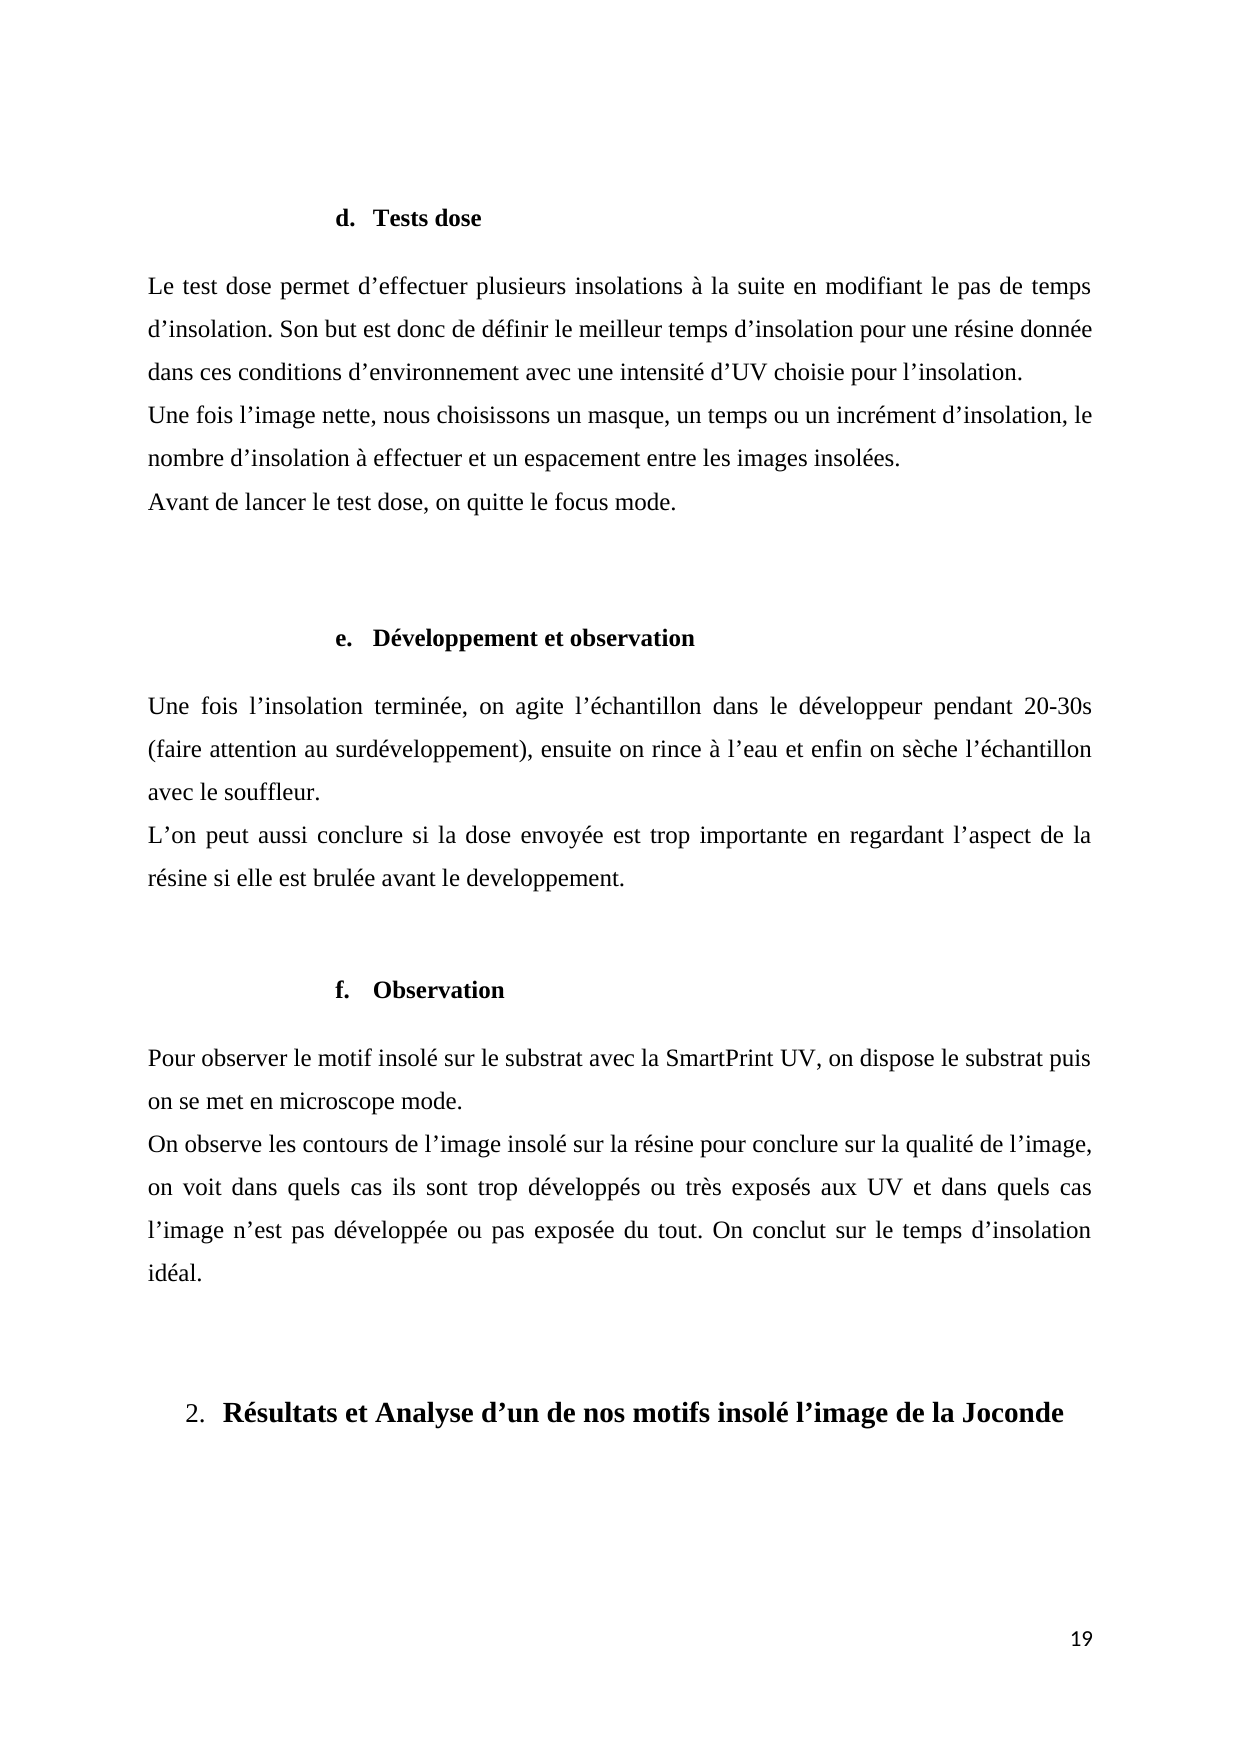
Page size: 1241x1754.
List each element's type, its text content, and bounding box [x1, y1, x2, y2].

text L’on peut aussi conclure si la dose envoyée est trop importante en regardant l’aspect de la résine si elle est brulée avant le developpement. [148, 820, 1093, 892]
text Une fois l’image nette, nous choisissons un masque, un temps ou un incrément d’insolation, le nombre d’insolation à effectuer et un espacement entre les images insolées. [148, 400, 1093, 472]
list Tests dose [335, 203, 1093, 232]
list Développement et observation [335, 623, 1093, 652]
text Une fois l’insolation terminée, on agite l’échantillon dans le développeur pendant 20-30s (faire attention au surdéveloppement), ensuite on rince à l’eau et enfin on sèche l’échantillon avec le souffleur. [148, 691, 1093, 806]
text On observe les contours de l’image insolé sur la résine pour conclure sur la qualité de l’image, on voit dans quels cas ils sont trop développés ou très exposés aux UV et dans quels cas l’image n’est pas développée ou pas exposée du tout. On conclut sur le temps d’insolation idéal. [148, 1129, 1093, 1287]
subtitle Résultats et Analyse d’un de nos motifs insolé l’image de la Joconde [185, 1395, 1093, 1428]
text Le test dose permet d’effectuer plusieurs insolations à la suite en modifiant le pas de temps d’insolation. Son but est donc de définir le meilleur temps d’insolation pour une résine donnée dans ces conditions d’environnement avec une intensité d’UV choisie pour l’insolation. [148, 271, 1093, 386]
text Pour observer le motif insolé sur le substrat avec la SmartPrint UV, on dispose le substrat puis on se met en microscope mode. [148, 1043, 1093, 1115]
text Avant de lancer le test dose, on quitte le focus mode. [148, 487, 1093, 515]
list Observation [335, 975, 1093, 1003]
